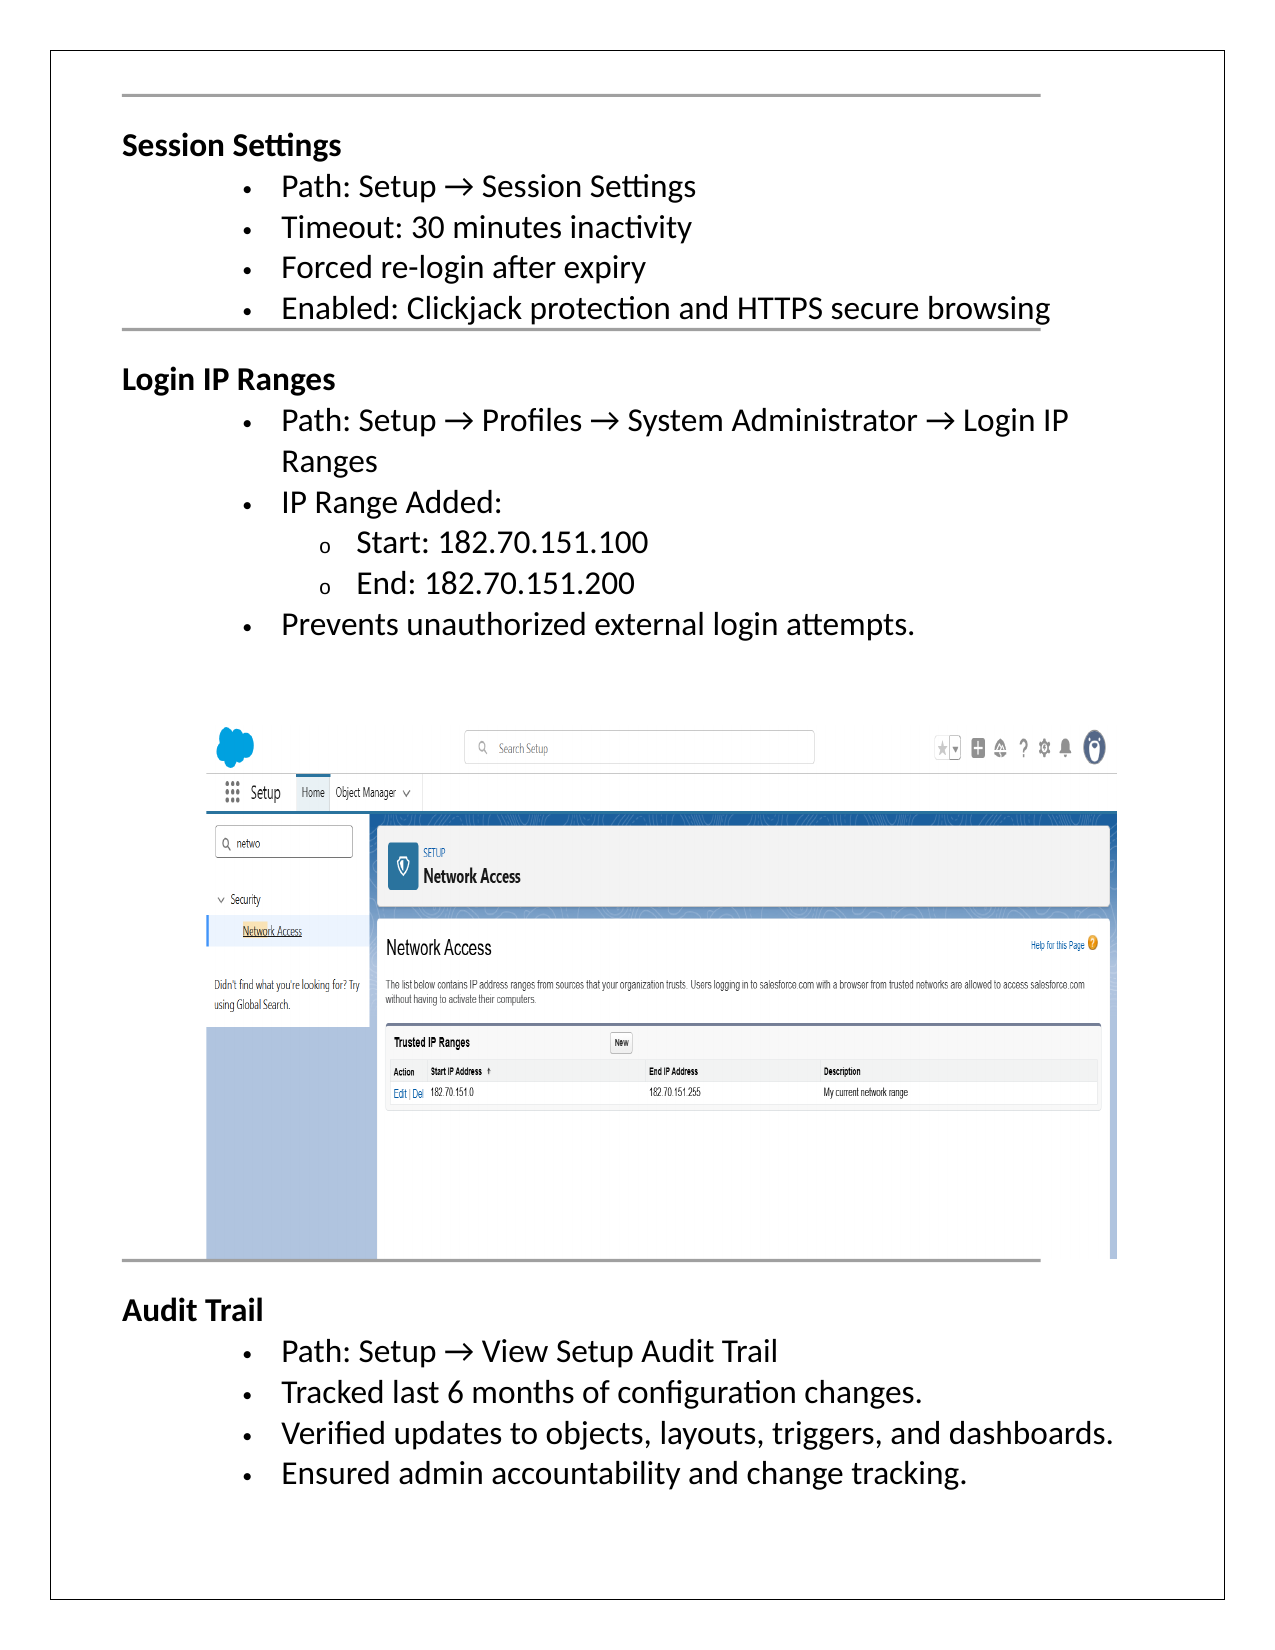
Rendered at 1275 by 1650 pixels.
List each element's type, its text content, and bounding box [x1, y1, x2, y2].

text Session Settings [122, 124, 1125, 165]
list Ensured admin accountability and change tracking. [244, 1452, 1125, 1493]
list Forced re-login after expiry [244, 246, 1125, 287]
list Enabled: Clickjack protection and HTTPS secure browsing [244, 287, 1125, 328]
list Prevents unauthorized external login attempts. [244, 603, 1125, 643]
picture [206, 725, 1117, 1259]
list Tracked last 6 months of configuration changes. [244, 1371, 1125, 1412]
list Verified updates to objects, layouts, triggers, and dashboards. [244, 1412, 1125, 1452]
list Path: Setup → Session Settings [244, 165, 1125, 206]
list Timeout: 30 minutes inactivity [244, 206, 1125, 246]
list End: 182.70.151.200 [319, 562, 1125, 603]
list Path: Setup → Profiles → System Administrator → Login IP Ranges [244, 399, 1125, 481]
list IP Range Added: [244, 481, 1125, 521]
text Login IP Ranges [122, 358, 1125, 399]
list Path: Setup → View Setup Audit Trail [244, 1330, 1125, 1371]
list Start: 182.70.151.100 [319, 521, 1125, 562]
text Audit Trail [122, 1289, 1125, 1330]
